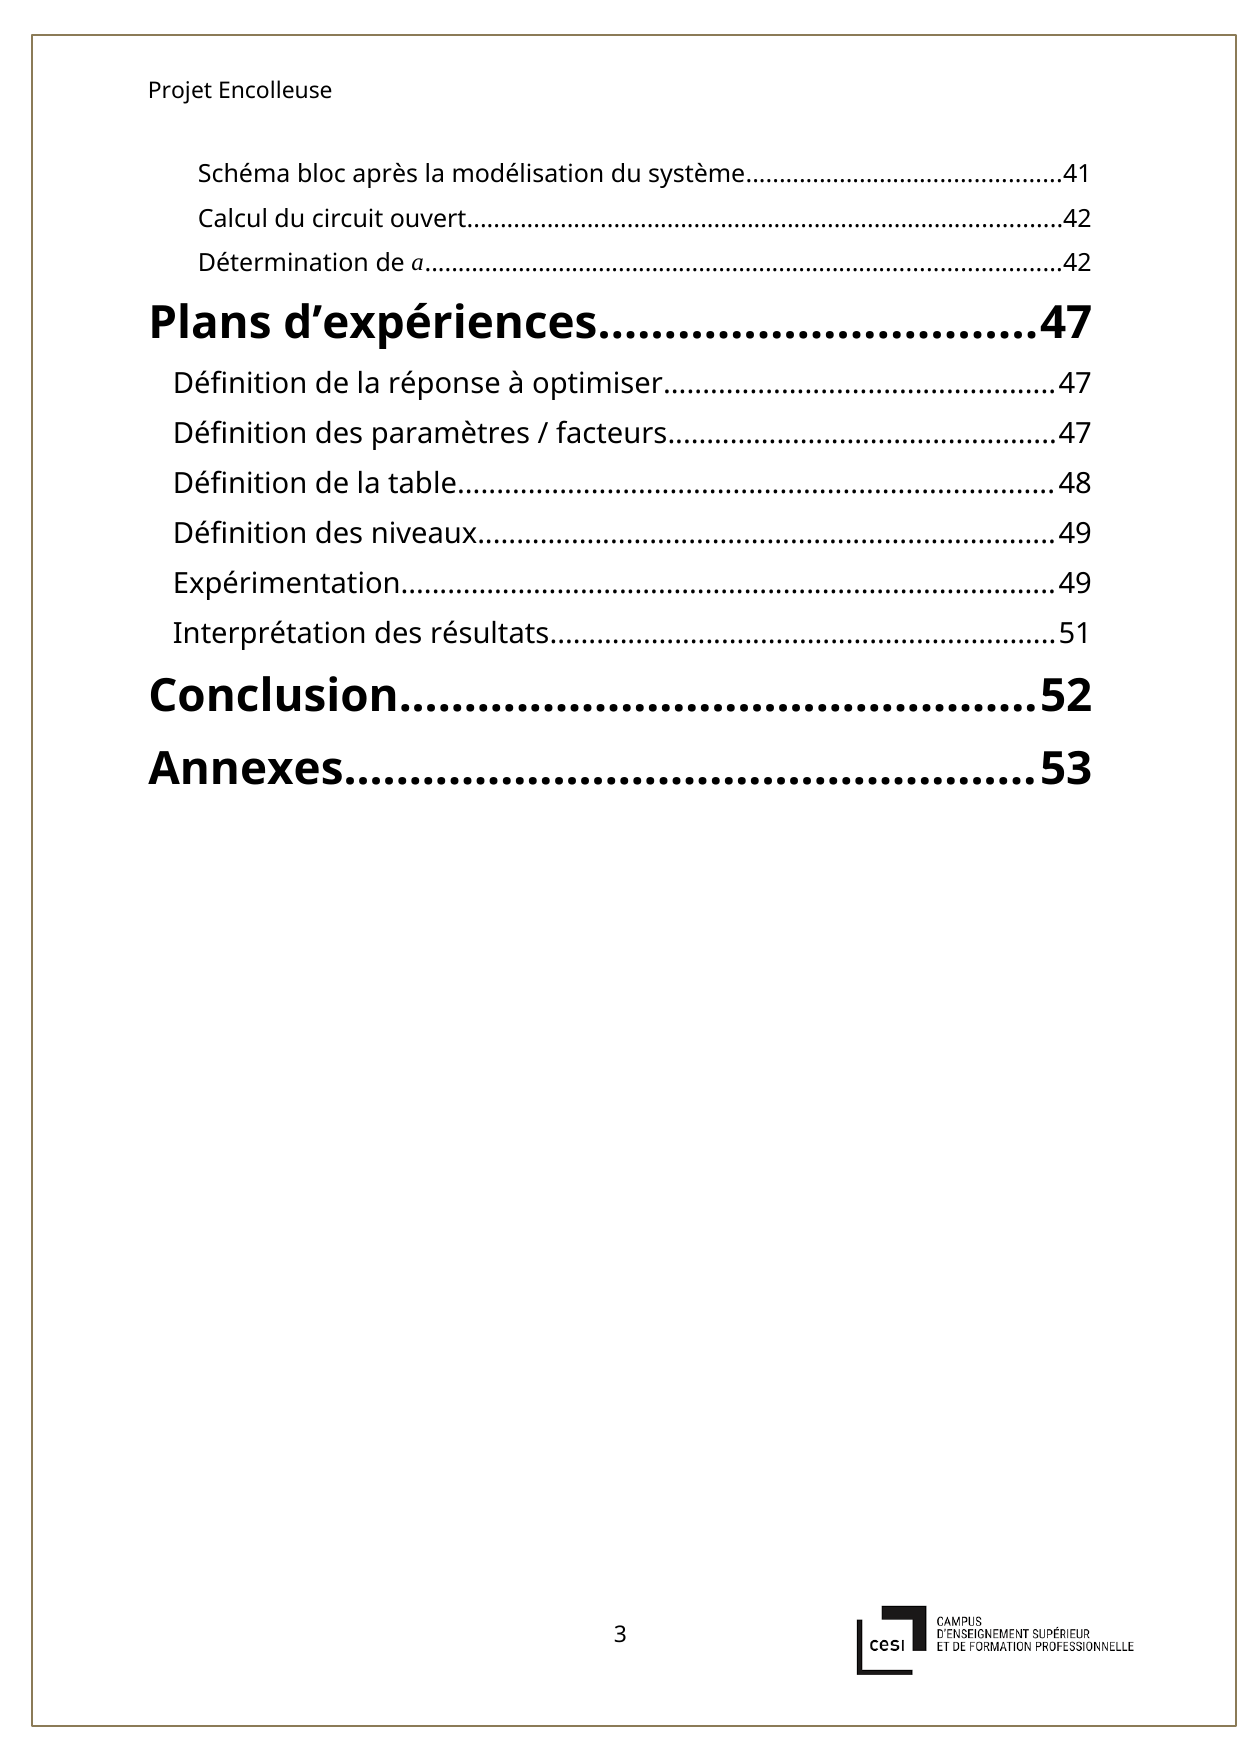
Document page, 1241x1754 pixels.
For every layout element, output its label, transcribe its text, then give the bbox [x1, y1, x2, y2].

text Définition de la table 48 [173, 462, 1093, 502]
text Définition des paramètres / facteurs 47 [173, 412, 1093, 452]
text Expérimentation 49 [173, 563, 1093, 602]
text Interprétation des résultats 51 [173, 613, 1093, 652]
text Définition de la réponse à optimiser 47 [173, 362, 1093, 402]
picture [845, 1594, 1144, 1686]
text Annexes 53 [148, 736, 1093, 798]
text Calcul du circuit ouvert 42 [198, 201, 1093, 234]
text Définition des niveaux 49 [173, 513, 1093, 552]
text Détermination de 42 [198, 245, 1093, 279]
text Conclusion 52 [148, 663, 1093, 725]
text Plans d’expériences 47 [148, 289, 1093, 352]
text Schéma bloc après la modélisation du système 41 [198, 156, 1093, 190]
